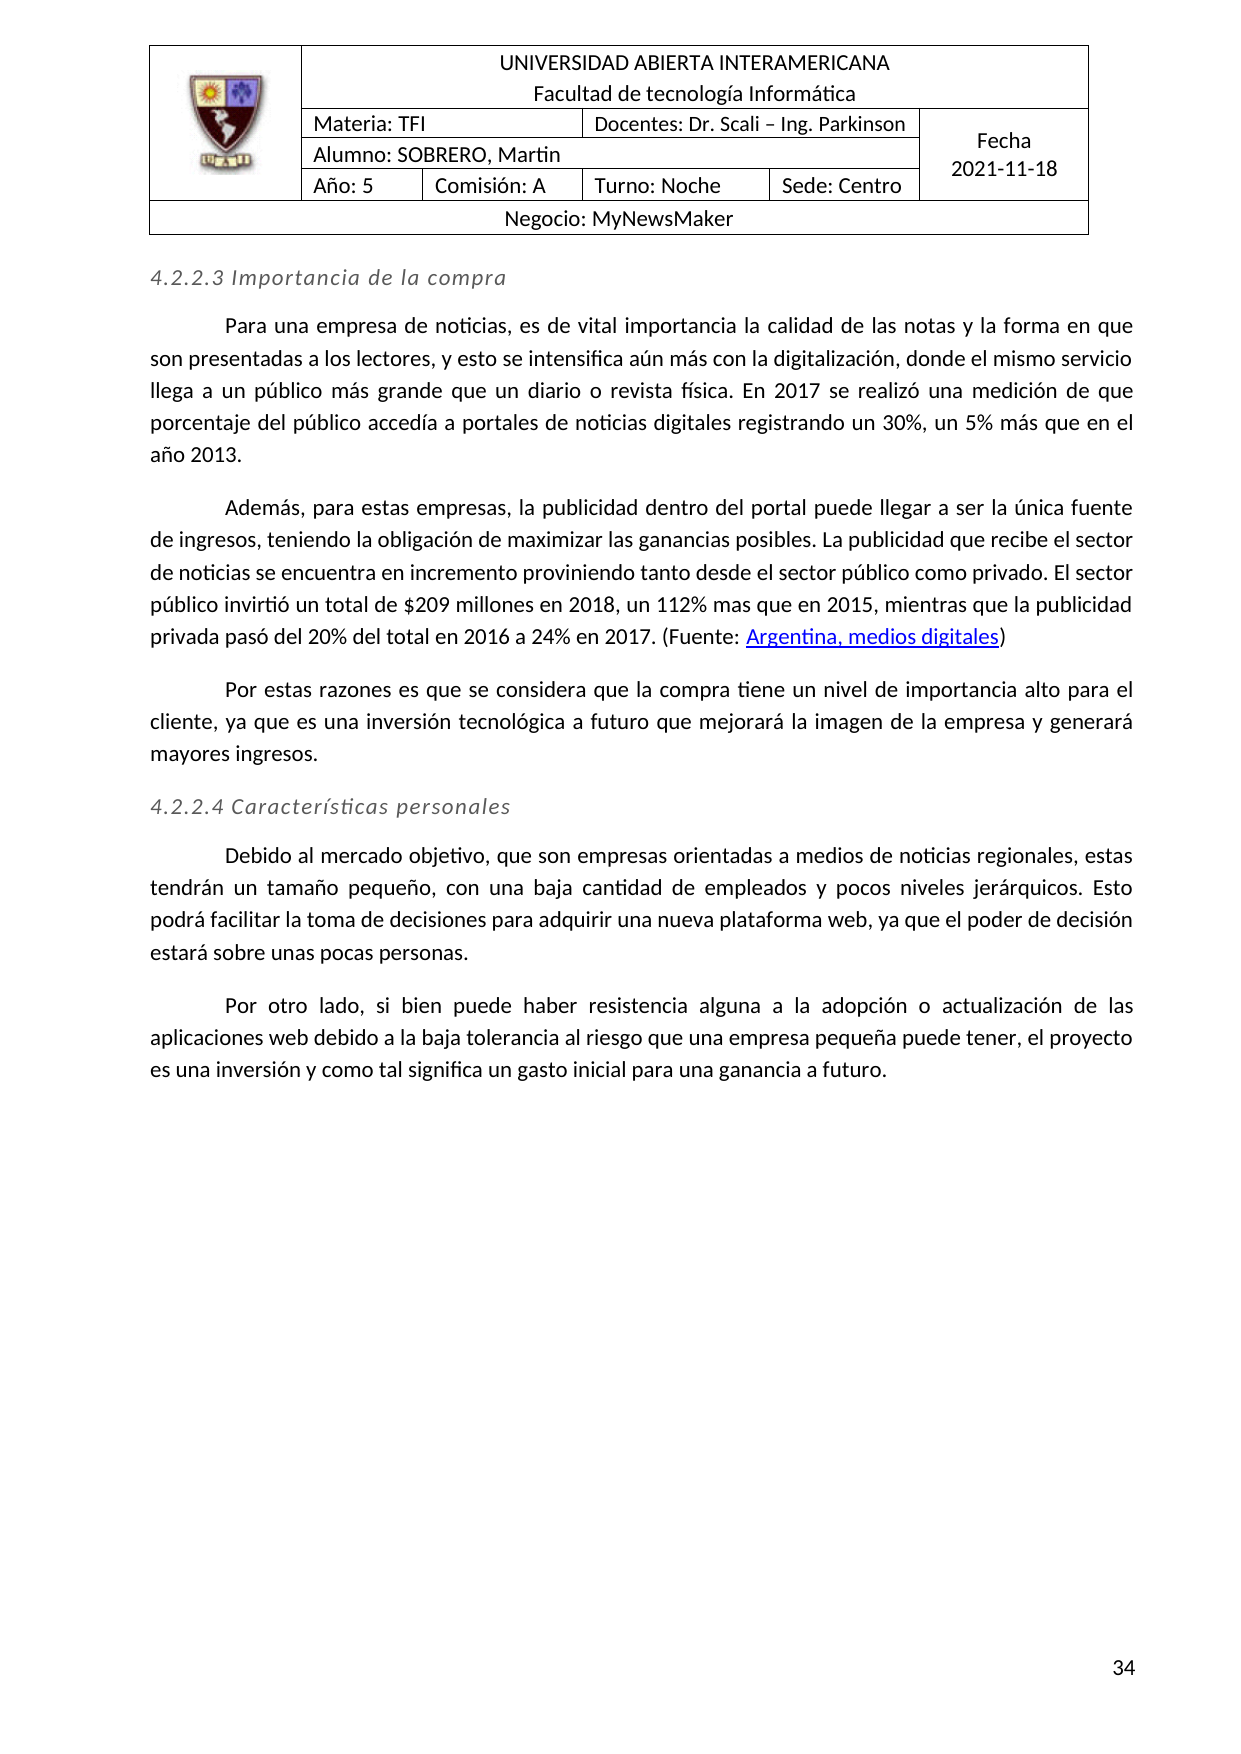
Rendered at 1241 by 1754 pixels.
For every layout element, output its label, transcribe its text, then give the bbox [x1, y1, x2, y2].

text Debido al mercado objetivo, que son empresas orientadas a medios de noticias regionales, estas tendrán un tamaño pequeño, con una baja cantidad de empleados y pocos niveles jerárquicos. Esto podrá facilitar la toma de decisiones para adquirir una nueva plataforma web, ya que el poder de decisión estará sobre unas pocas personas. [150, 841, 1135, 966]
text Por otro lado, si bien puede haber resistencia alguna a la adopción o actualización de las aplicaciones web debido a la baja tolerancia al riesgo que una empresa pequeña puede tener, el proyecto es una inversión y como tal significa un gasto inicial para una ganancia a futuro. [150, 991, 1135, 1083]
subtitle 4.2.2.3 Importancia de la compra [150, 263, 1135, 291]
text Para una empresa de noticias, es de vital importancia la calidad de las notas y la forma en que son presentadas a los lectores, y esto se intensifica aún más con la digitalización, donde el mismo servicio llega a un público más grande que un diario o revista física. En 2017 se realizó una medición de que porcentaje del público accedía a portales de noticias digitales registrando un 30%, un 5% más que en el año 2013. [150, 311, 1135, 468]
subtitle 4.2.2.4 Características personales [150, 792, 1135, 820]
text Por estas razones es que se considera que la compra tiene un nivel de importancia alto para el cliente, ya que es una inversión tecnológica a futuro que mejorará la imagen de la empresa y generará mayores ingresos. [150, 675, 1135, 767]
text Además, para estas empresas, la publicidad dentro del portal puede llegar a ser la única fuente de ingresos, teniendo la obligación de maximizar las ganancias posibles. La publicidad que recibe el sector de noticias se encuentra en incremento proviniendo tanto desde el sector público como privado. El sector público invirtió un total de $209 millones en 2018, un 112% mas que en 2015, mientras que la publicidad privada pasó del 20% del total en 2016 a 24% en 2017. (Fuente: Argentina, medios digitales) [150, 493, 1135, 650]
picture [175, 67, 276, 180]
